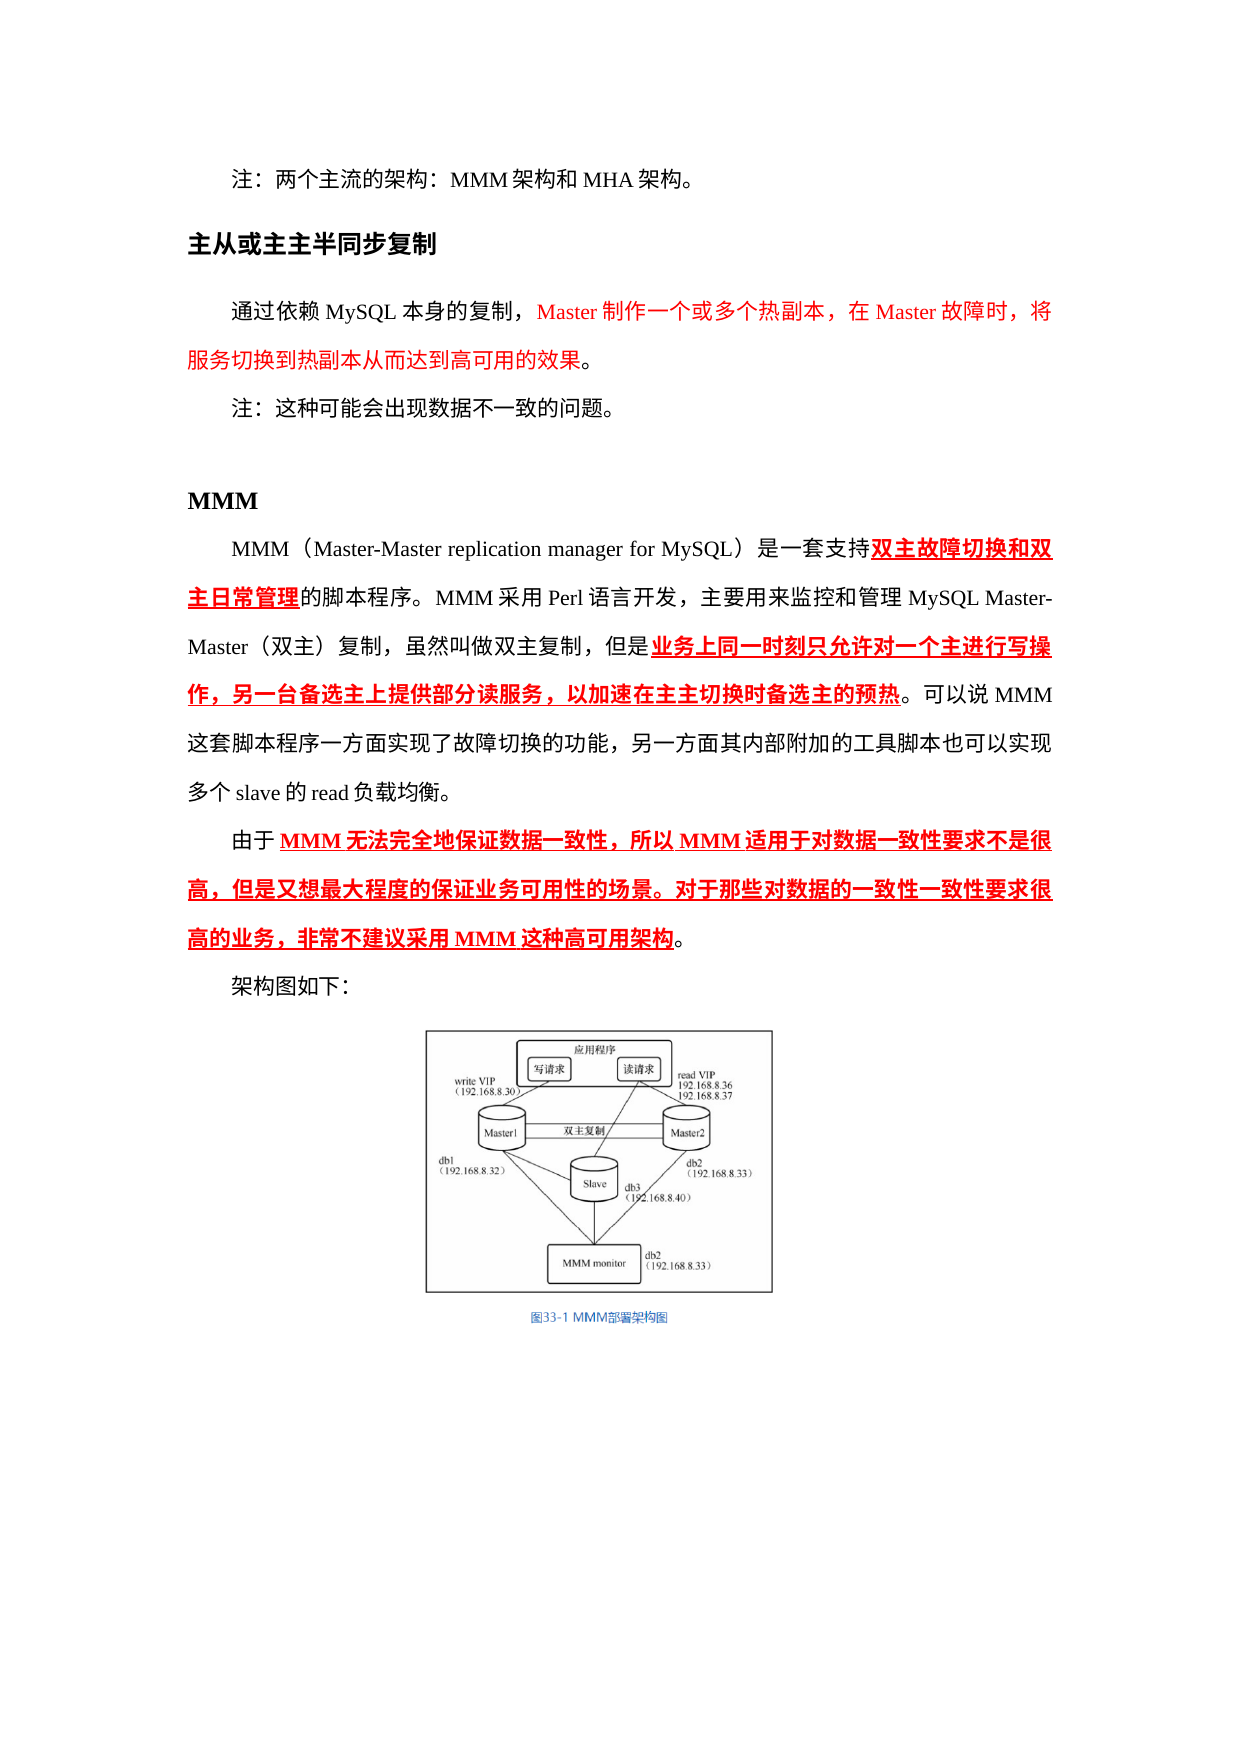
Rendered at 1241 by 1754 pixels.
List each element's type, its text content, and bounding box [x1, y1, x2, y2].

text 注：这种可能会出现数据不一致的问题。 [187, 391, 1053, 423]
subtitle 主从或主主半同步复制 [187, 210, 1053, 275]
text 架构图如下： [187, 969, 1053, 1001]
picture [406, 1017, 834, 1334]
subtitle MMM [187, 484, 1053, 516]
text 由于MMM无法完全地保证数据一致性，所以MMM适用于对数据一致性要求不是很高，但是又想最大程度的保证业务可用性的场景。对于那些对数据的一致性一致性要求很高的业务，非常不建议采用MMM这种高可用架构。 [187, 900, 1053, 953]
text 注：两个主流的架构：MMM架构和MHA架构。 [187, 162, 1053, 194]
text MMM（Master-Master replication manager for MySQL）是一套支持双主故障切换和双主日常管理的脚本程序。MMM采用Perl语言开发，主要用来监控和管理MySQL Master-Master（双主）复制，虽然叫做双主复制，但是业务上同一时刻只允许对一个主进行写操作，另一台备选主上提供部分读服务，以加速在主主切换时备选主的预热。可以说MMM这套脚本程序一方面实现了故障切换的功能，另一方面其内部附加的工具脚本也可以实现多个slave的read负载均衡。 [187, 531, 1053, 807]
text 由于MMM无法完全地保证数据一致性，所以MMM适用于对数据一致性要求不是很高，但是又想最大程度的保证业务可用性的场景。对于那些对数据的一致性一致性要求很高的业务，非常不建议采用MMM这种高可用架构。 [187, 823, 1053, 899]
text 通过依赖MySQL本身的复制，Master制作一个或多个热副本，在Master故障时，将服务切换到热副本从而达到高可用的效果。 [187, 293, 1053, 375]
